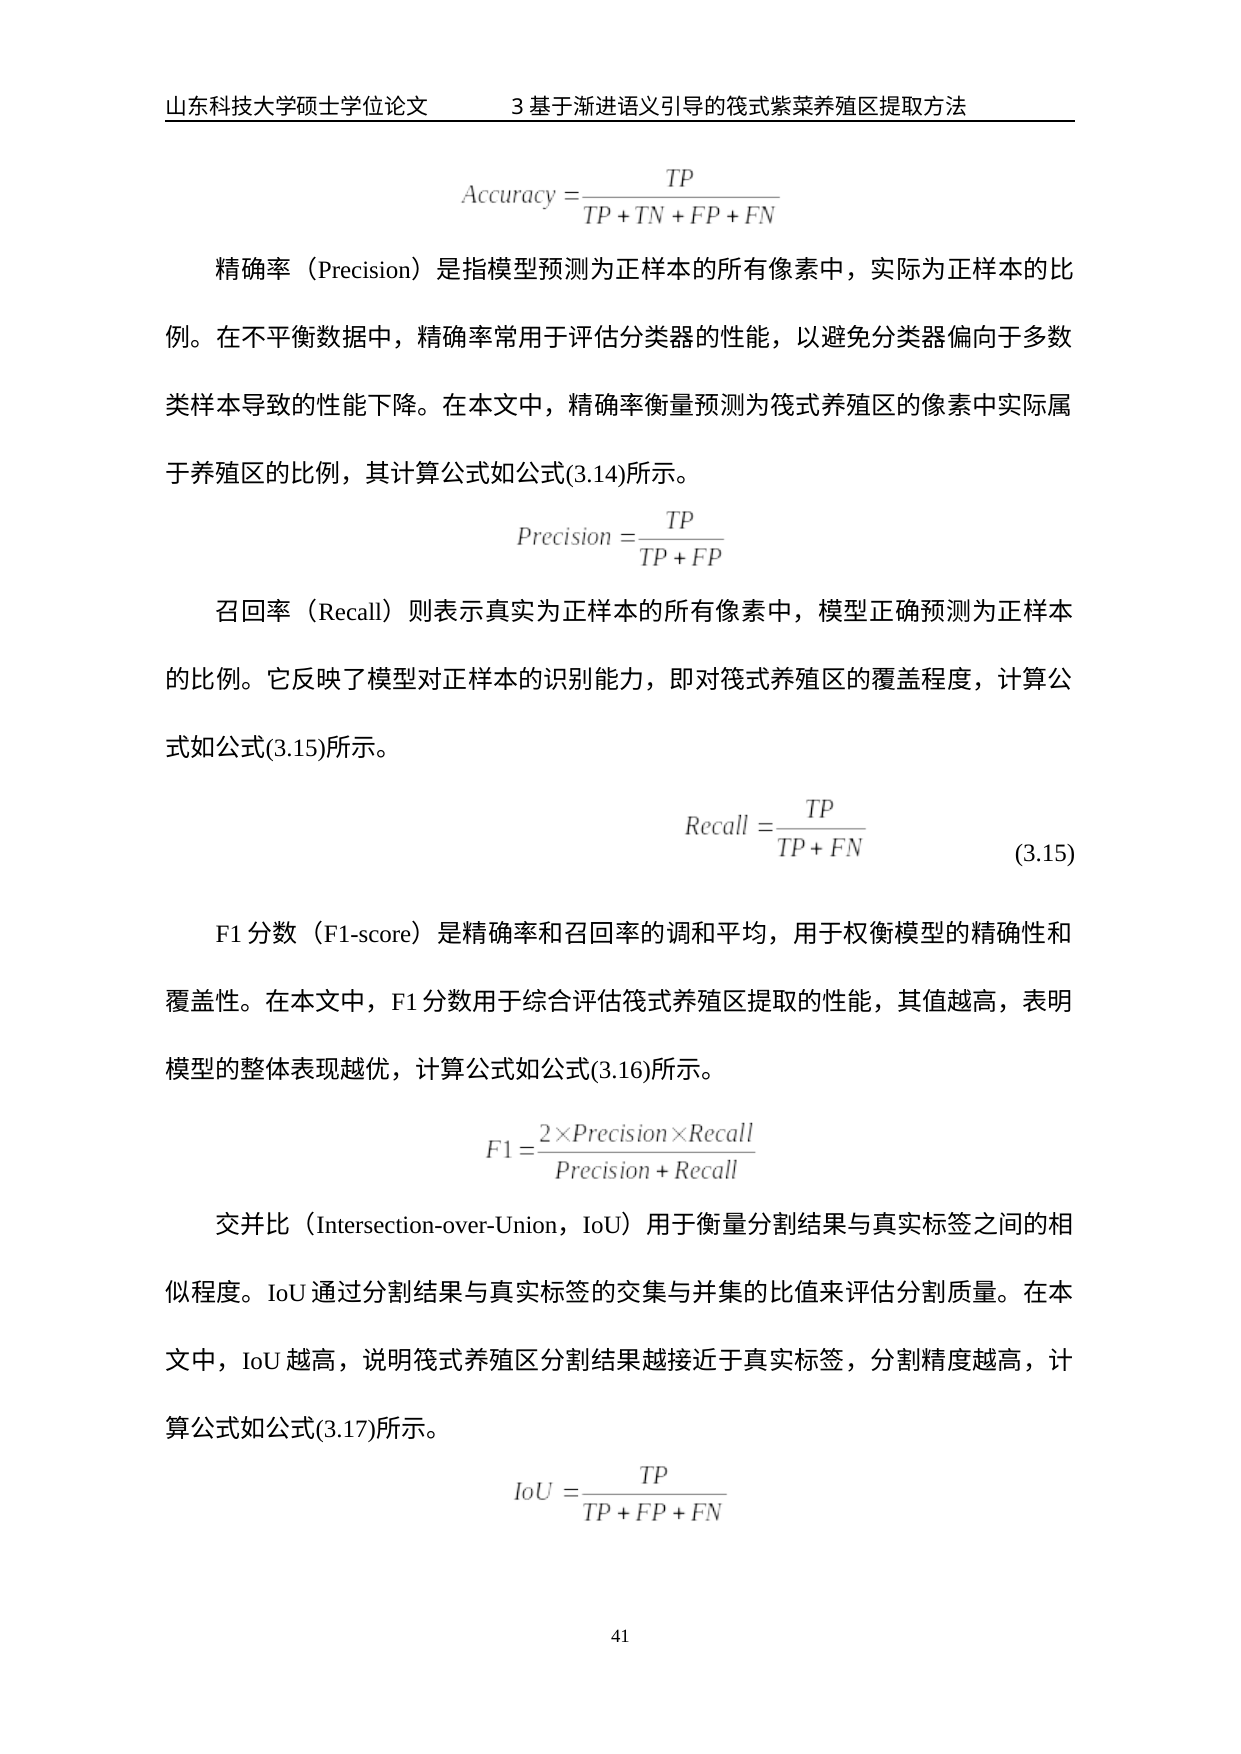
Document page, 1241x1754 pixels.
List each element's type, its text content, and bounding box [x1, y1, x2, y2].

text F1分数（F1-score）是精确率和召回率的调和平均，用于权衡模型的精确性和覆盖性。在本文中，F1分数用于综合评估筏式养殖区提取的性能，其值越高，表明模型的整体表现越优，计算公式如公式(3.16)所示。 [165, 898, 1075, 1102]
text (3.17) [165, 1461, 1075, 1531]
text 召回率（Recall）则表示真实为正样本的所有像素中，模型正确预测为正样本的比例。它反映了模型对正样本的识别能力，即对筏式养殖区的覆盖程度，计算公式如公式(3.15)所示。 [165, 576, 1075, 779]
text (3.15) [165, 779, 1075, 881]
text (3.16) [165, 1119, 1075, 1189]
text 精确率（Precision）是指模型预测为正样本的所有像素中，实际为正样本的比例。在不平衡数据中，精确率常用于评估分类器的性能，以避免分类器偏向于多数类样本导致的性能下降。在本文中，精确率衡量预测为筏式养殖区的像素中实际属于养殖区的比例，其计算公式如公式(3.14)所示。 [165, 234, 1075, 506]
text (3.13) [165, 164, 1075, 234]
text (3.14) [165, 506, 1075, 576]
text 交并比（Intersection-over-Union，IoU）用于衡量分割结果与真实标签之间的相似程度。IoU通过分割结果与真实标签的交集与并集的比值来评估分割质量。在本文中，IoU越高，说明筏式养殖区分割结果越接近于真实标签，分割精度越高，计算公式如公式(3.17)所示。 [165, 1189, 1075, 1461]
